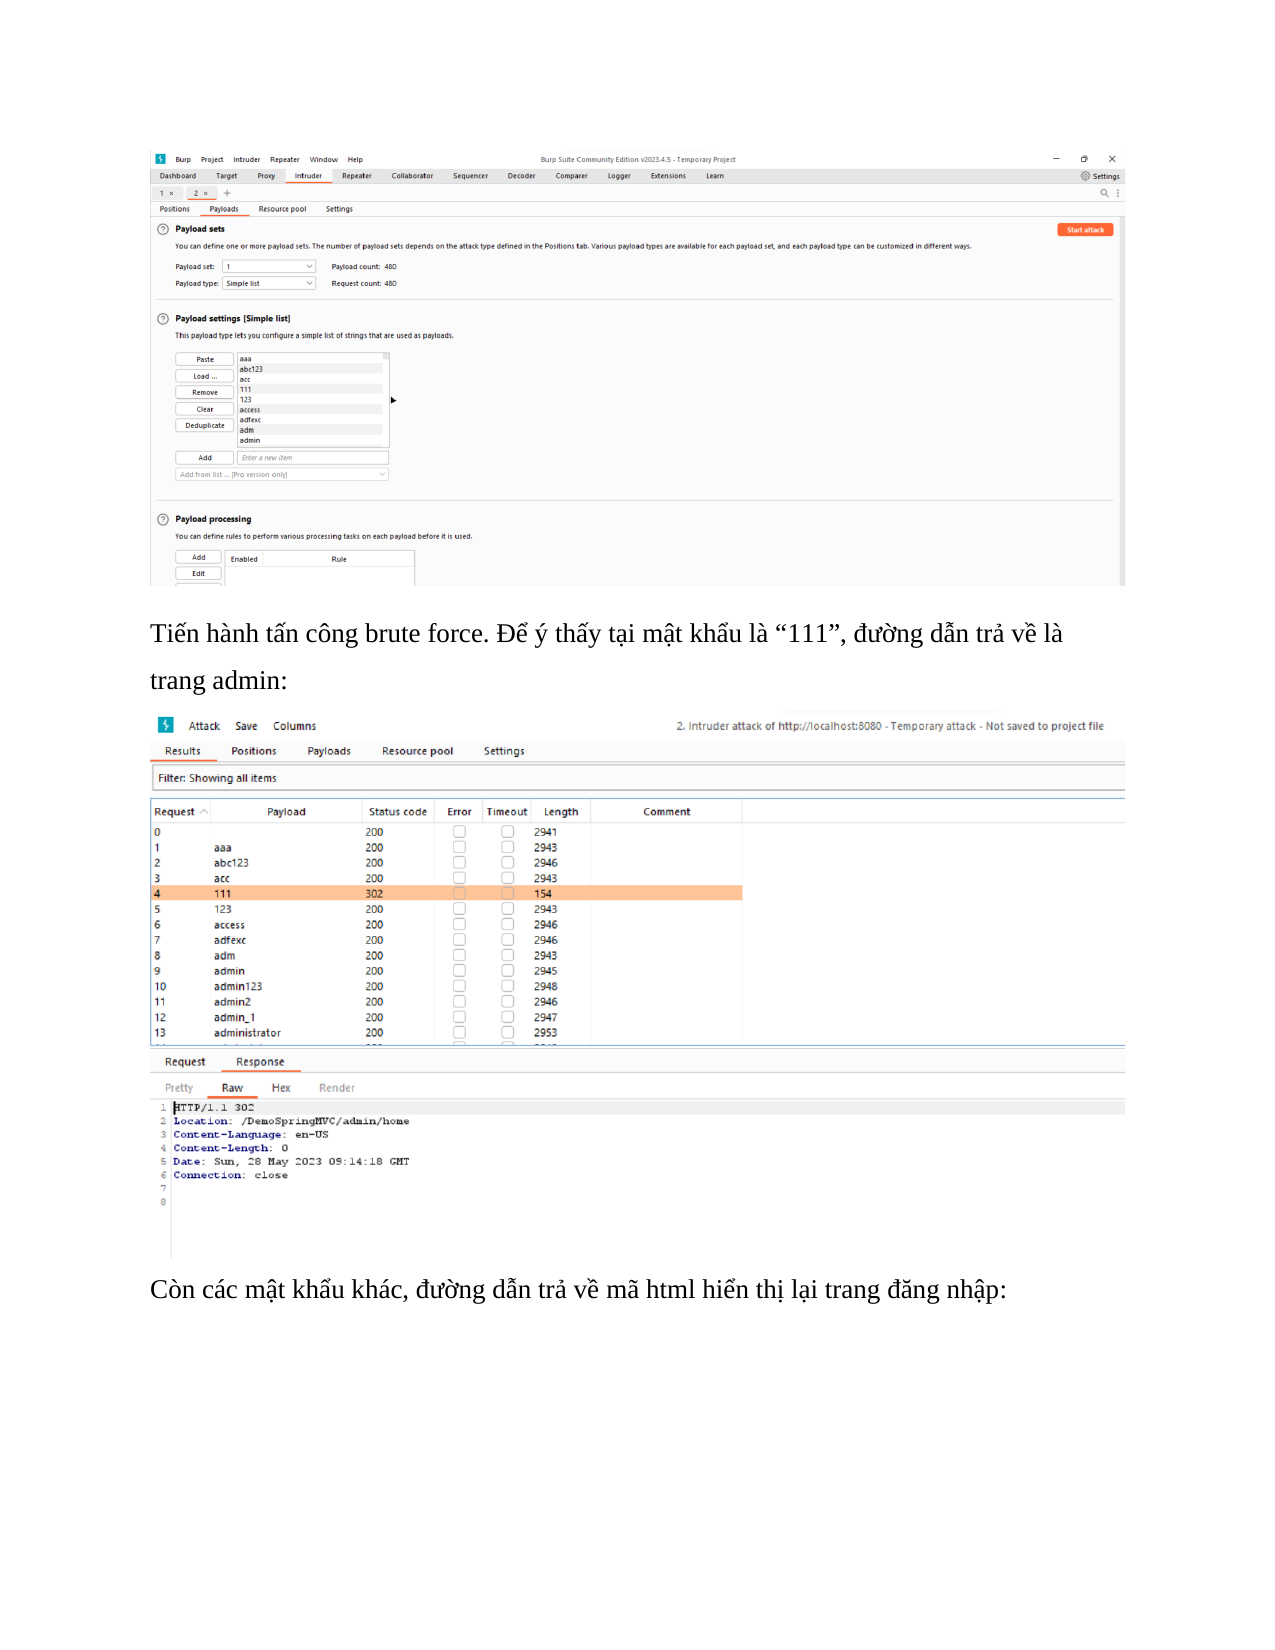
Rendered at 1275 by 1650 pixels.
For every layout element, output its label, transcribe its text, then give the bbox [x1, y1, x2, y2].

picture [150, 710, 1125, 1258]
picture [150, 150, 1125, 586]
text Tiến hành tấn công brute force. Để ý thấy tại mật khẩu là “111”, đường dẫn trả về là trang admin: [150, 617, 1125, 695]
text Còn các mật khẩu khác, đường dẫn trả về mã html hiển thị lại trang đăng nhập: [150, 1273, 1125, 1304]
